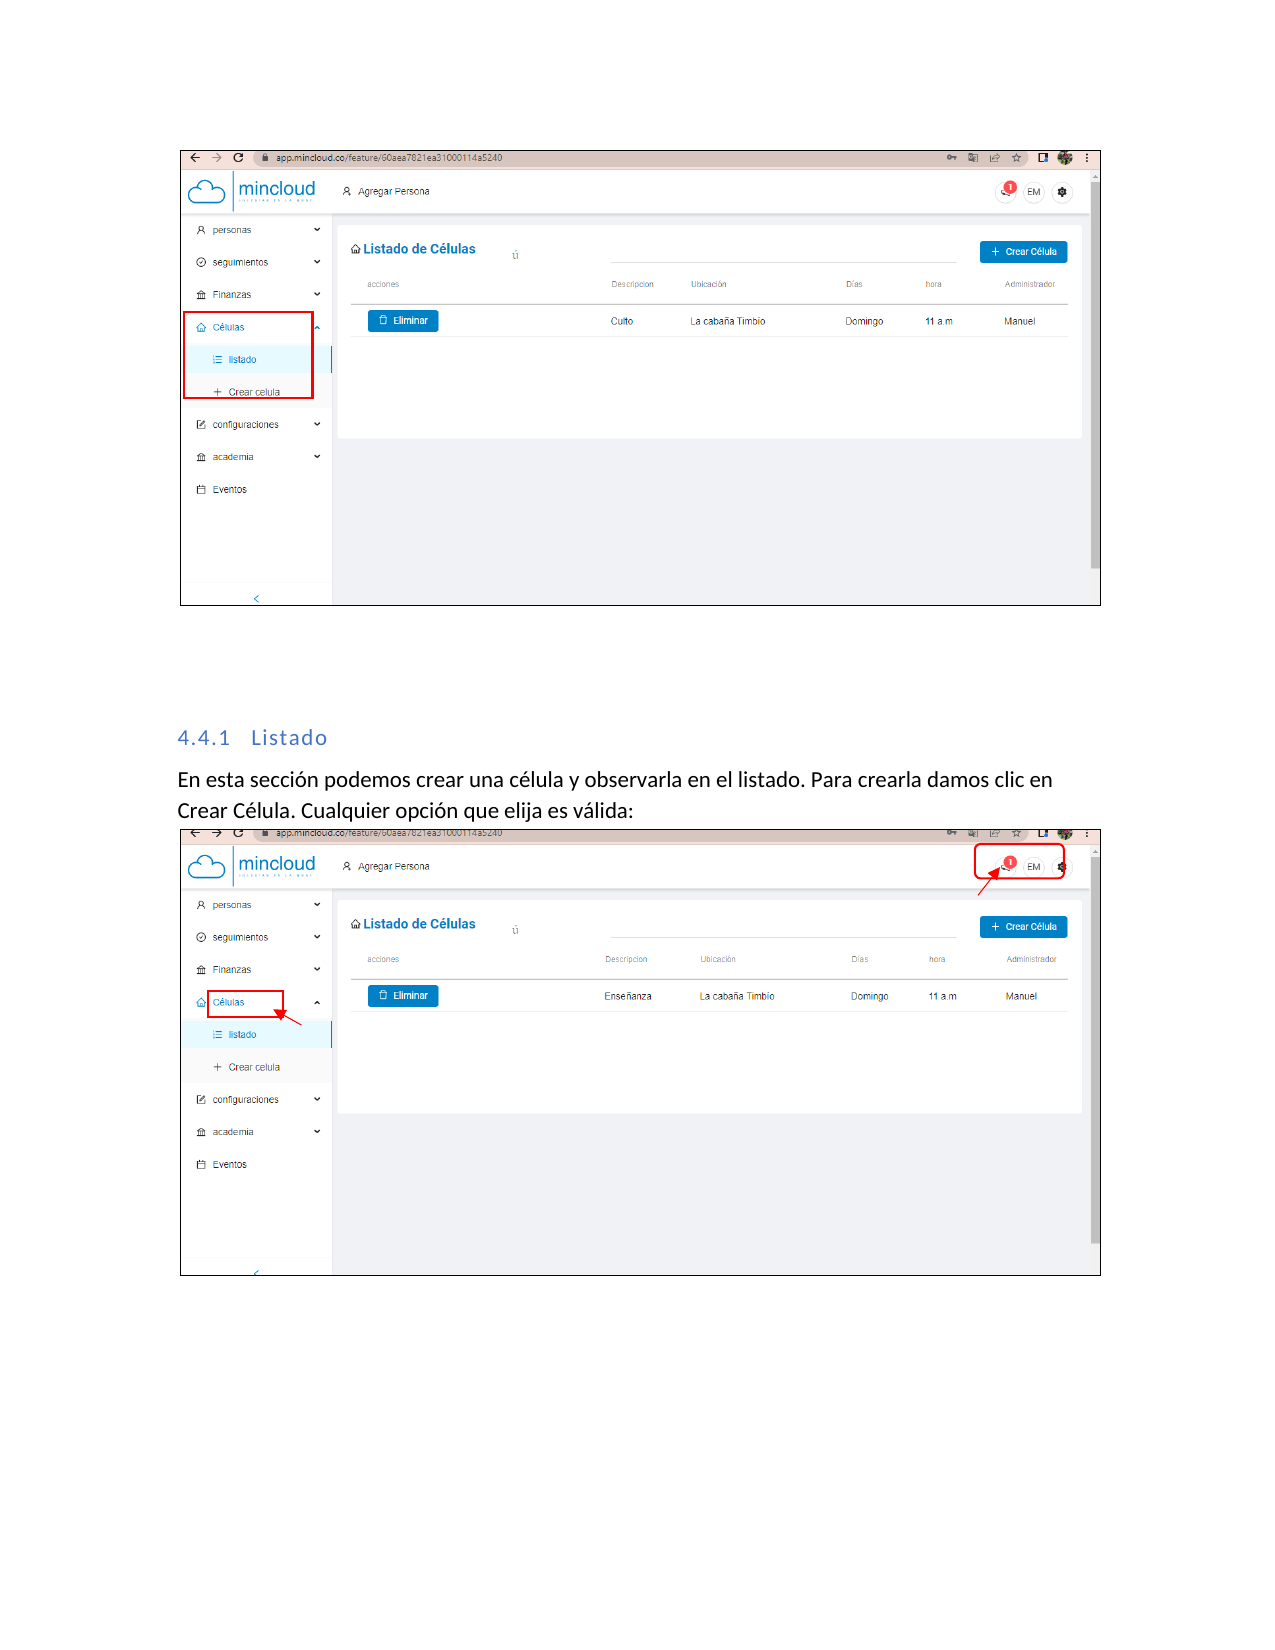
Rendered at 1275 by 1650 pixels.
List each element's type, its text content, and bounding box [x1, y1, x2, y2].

picture [181, 830, 1100, 1275]
picture [181, 151, 1100, 605]
text Listado [177, 723, 1098, 751]
